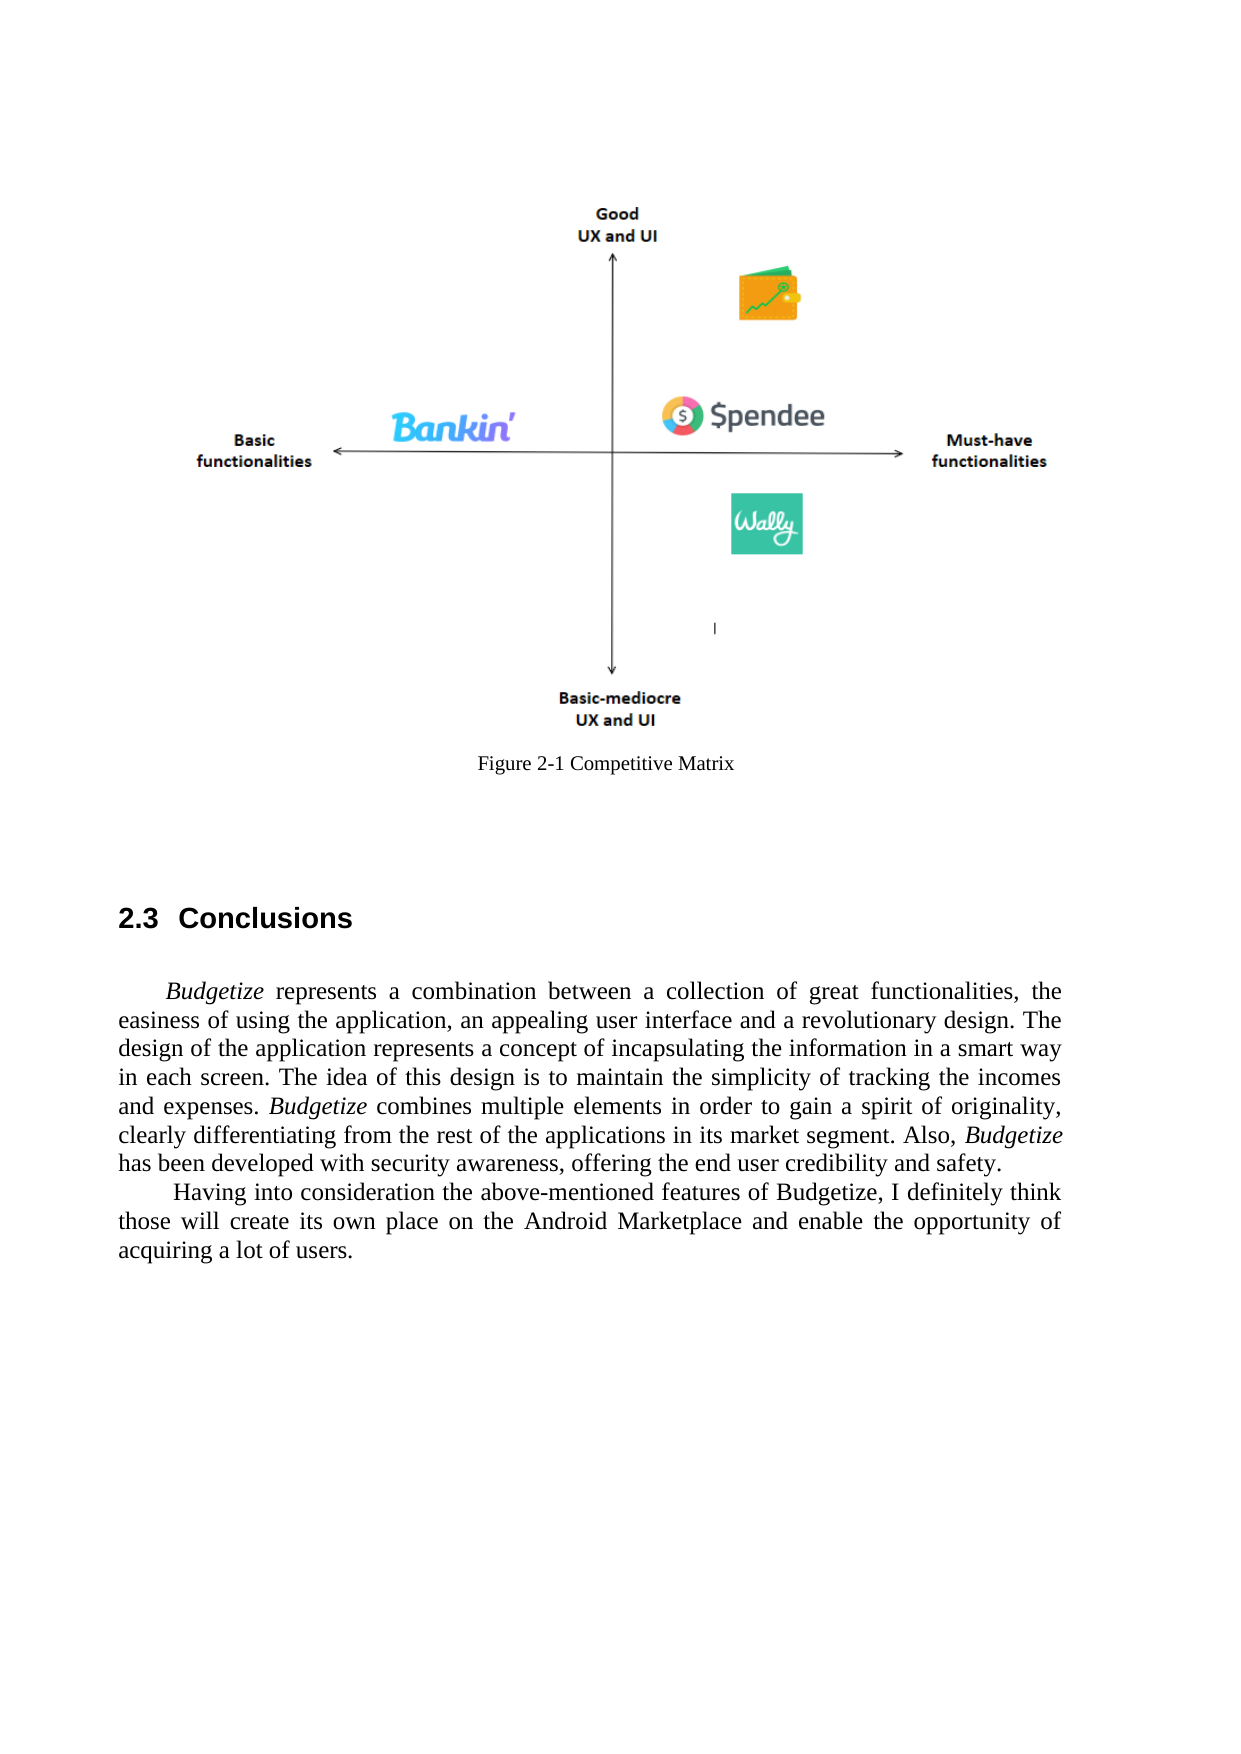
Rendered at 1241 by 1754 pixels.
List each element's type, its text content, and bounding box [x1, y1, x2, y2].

subtitle Conclusions [118, 901, 1063, 934]
picture [195, 206, 1050, 728]
text Budgetize represents a combination between a collection of great functionalities, the easiness of using the application, an appealing user interface and a revolutionary design. The design of the application represents a concept of incapsulating the information in a smart way in each screen. The idea of this design is to maintain the simplicity of tracking the incomes and expenses. Budgetize combines multiple elements in order to gain a spirit of originality, clearly differentiating from the rest of the applications in its market segment. Also, Budgetize has been developed with security awareness, offering the end user credibility and safety. [118, 976, 1063, 1177]
text Having into consideration the above-mentioned features of Budgetize, I definitely think those will create its own place on the Android Marketplace and enable the opportunity of acquiring a lot of users. [118, 1177, 1063, 1263]
